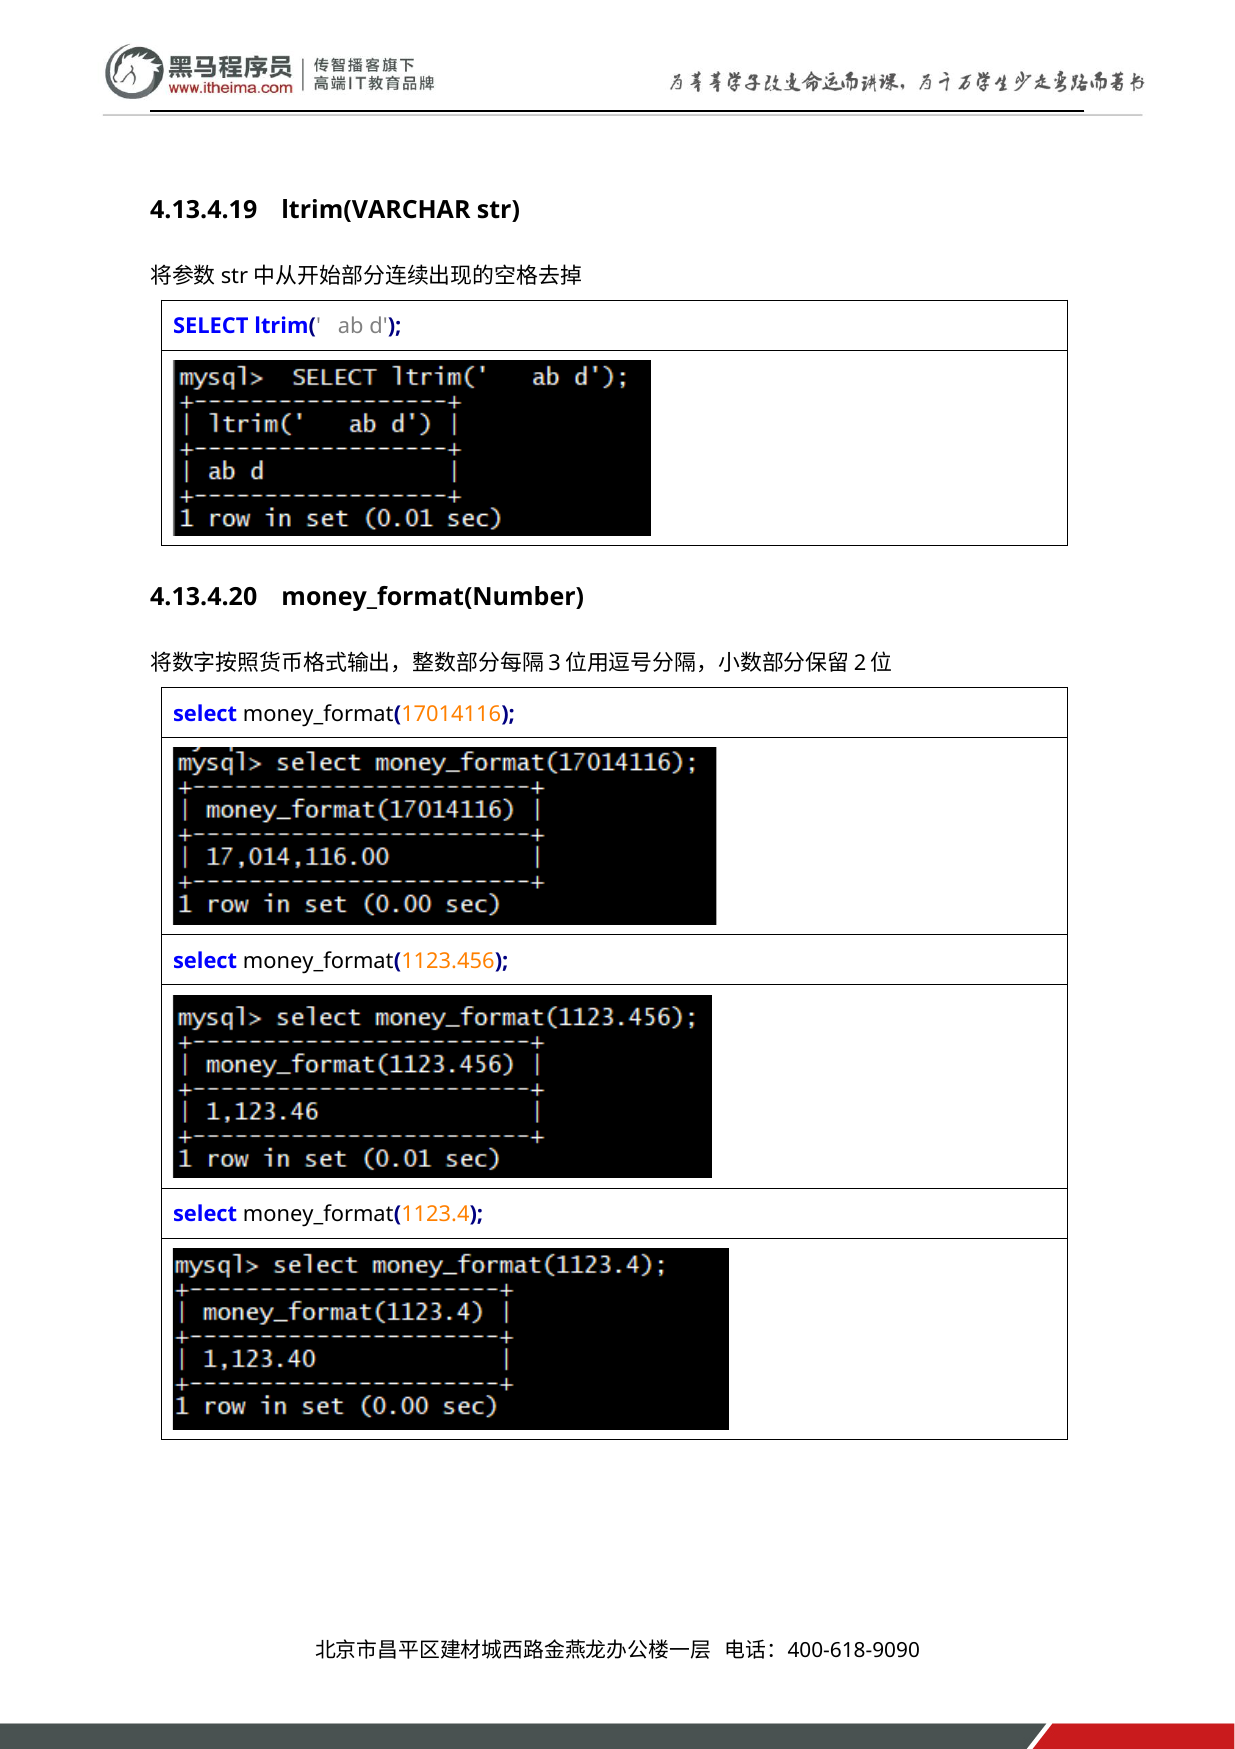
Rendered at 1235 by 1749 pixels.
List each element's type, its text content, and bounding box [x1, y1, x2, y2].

picture [172, 747, 717, 925]
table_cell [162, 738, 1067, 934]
picture [172, 360, 651, 536]
picture [172, 1248, 729, 1430]
subtitle money_format(Number) [150, 579, 1084, 613]
picture [172, 995, 712, 1178]
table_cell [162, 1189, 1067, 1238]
subtitle ltrim(VARCHAR str) [150, 192, 1084, 226]
text 将数字按照货币格式输出，整数部分每隔3位用逗号分隔，小数部分保留2位 [150, 645, 1084, 677]
text 将参数 str 中从开始部分连续出现的空格去掉 [150, 258, 1084, 290]
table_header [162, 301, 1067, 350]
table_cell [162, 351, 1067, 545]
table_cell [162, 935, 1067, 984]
picture [0, 1664, 1235, 1749]
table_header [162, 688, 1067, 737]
picture [0, 0, 1235, 123]
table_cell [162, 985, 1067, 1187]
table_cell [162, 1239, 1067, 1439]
